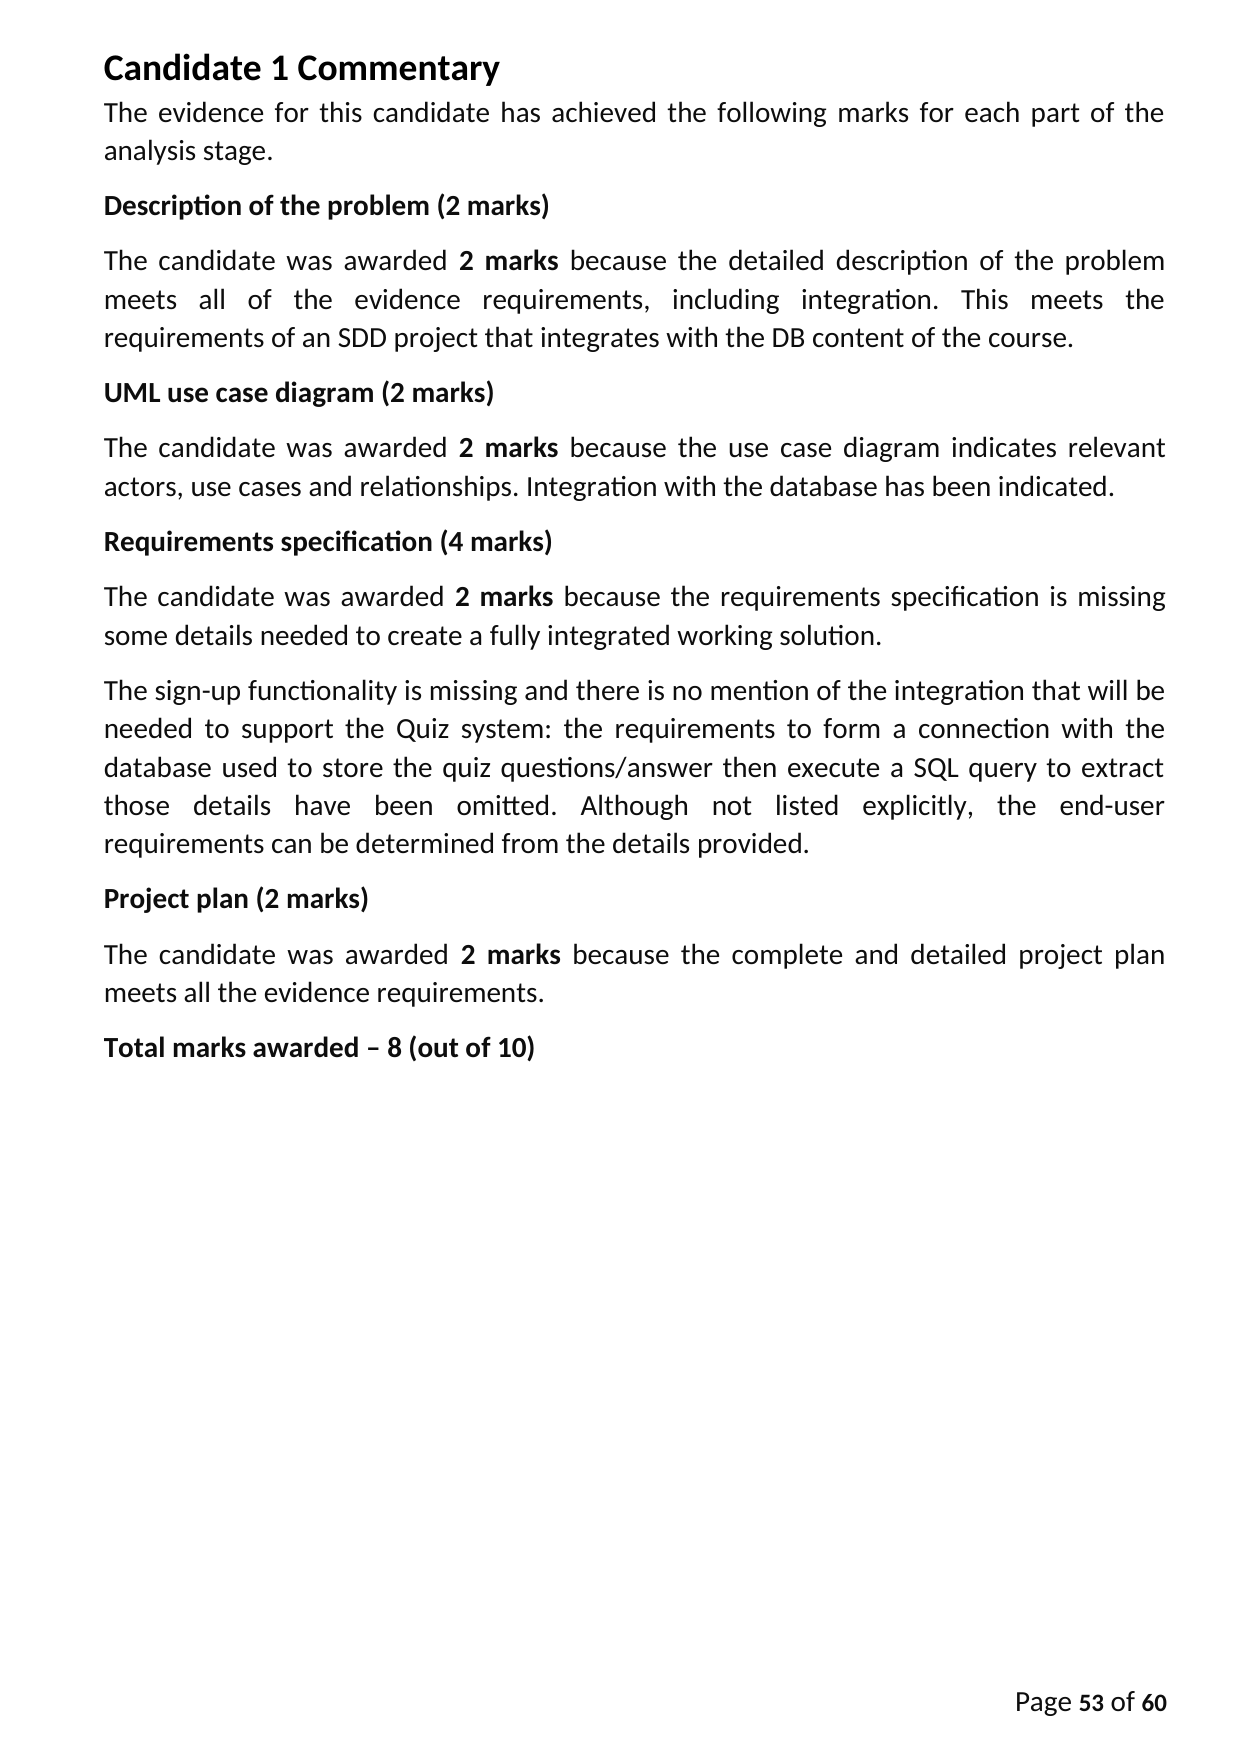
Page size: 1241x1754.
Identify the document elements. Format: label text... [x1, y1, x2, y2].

text The candidate was awarded 2 marks because the use case diagram indicates relevant actors, use cases and relationships. Integration with the database has been indicated. [103, 429, 1167, 504]
text Requirements specification (4 marks) [103, 523, 1167, 559]
text Total marks awarded – 8 (out of 10) [103, 1029, 1167, 1065]
text The evidence for this candidate has achieved the following marks for each part of the analysis stage. [103, 94, 1167, 168]
text UML use case diagram (2 marks) [103, 374, 1167, 410]
text Project plan (2 marks) [103, 881, 1167, 916]
text The candidate was awarded 2 marks because the requirements specification is missing some details needed to create a fully integrated working solution. [103, 578, 1167, 652]
text The candidate was awarded 2 marks because the complete and detailed project plan meets all the evidence requirements. [103, 936, 1167, 1010]
text The sign-up functionality is missing and there is no mention of the integration that will be needed to support the Quiz system: the requirements to form a connection with the database used to store the quiz questions/answer then execute a SQL query to extract those details have been omitted. Although not listed explicitly, the end-user requirements can be determined from the details provided. [103, 672, 1167, 861]
subtitle Candidate 1 Commentary [103, 44, 1167, 90]
text The candidate was awarded 2 marks because the detailed description of the problem meets all of the evidence requirements, including integration. This meets the requirements of an SDD project that integrates with the DB content of the course. [103, 242, 1167, 355]
text Description of the problem (2 marks) [103, 187, 1167, 223]
